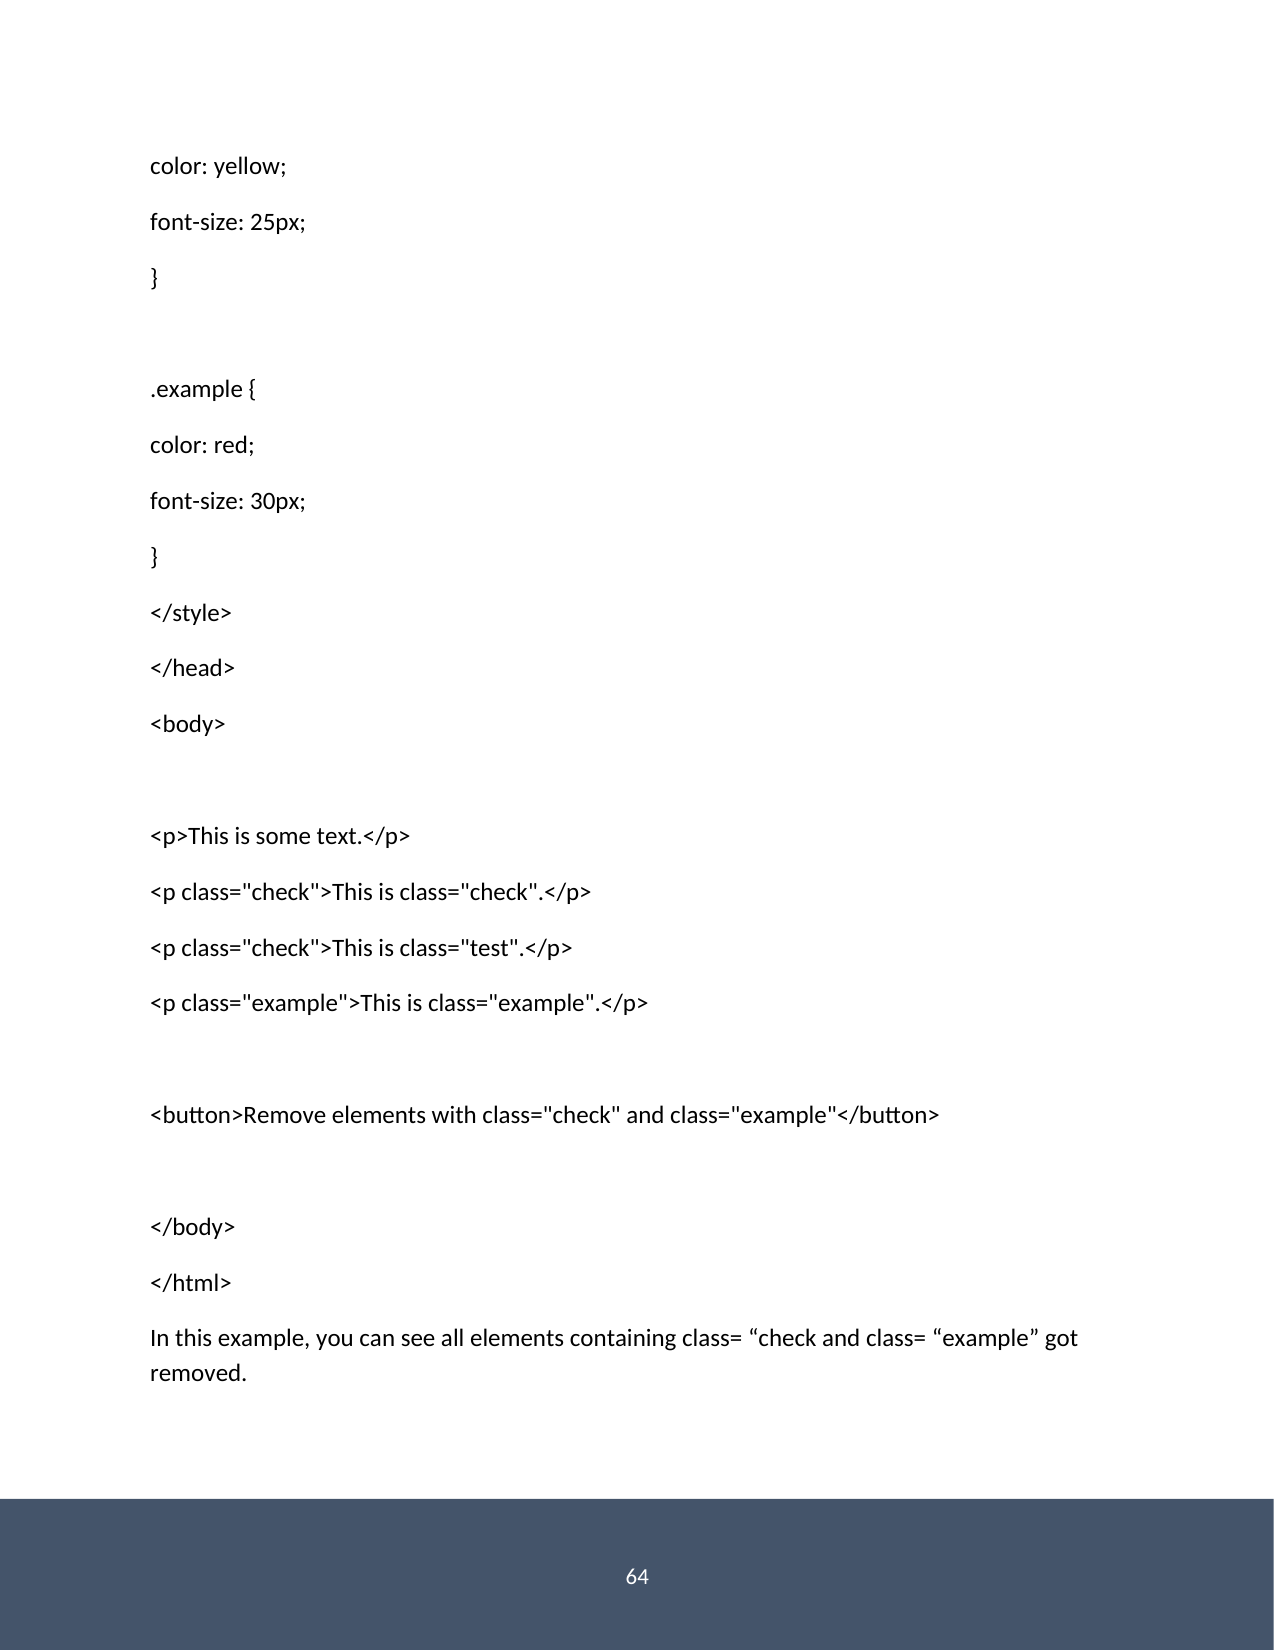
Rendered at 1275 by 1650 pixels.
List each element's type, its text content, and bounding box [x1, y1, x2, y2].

text <button>Remove elements with class="check" and class="example"</button> [150, 1099, 1125, 1130]
text color: yellow; [150, 150, 1125, 181]
text font-size: 30px; [150, 485, 1125, 516]
text In this example, you can see all elements containing class= “check and class= “example” got removed. [150, 1322, 1125, 1388]
text font-size: 25px; [150, 206, 1125, 236]
text </head> [150, 652, 1125, 683]
text </body> [150, 1211, 1125, 1241]
text <p class="check">This is class="test".</p> [150, 932, 1125, 962]
text </style> [150, 597, 1125, 627]
text } [150, 541, 1125, 571]
text .example { [150, 373, 1125, 404]
text <p class="example">This is class="example".</p> [150, 987, 1125, 1018]
text } [150, 262, 1125, 292]
text <p class="check">This is class="check".</p> [150, 876, 1125, 906]
text </html> [150, 1267, 1125, 1297]
text <body> [150, 708, 1125, 739]
text color: red; [150, 429, 1125, 460]
text <p>This is some text.</p> [150, 820, 1125, 851]
